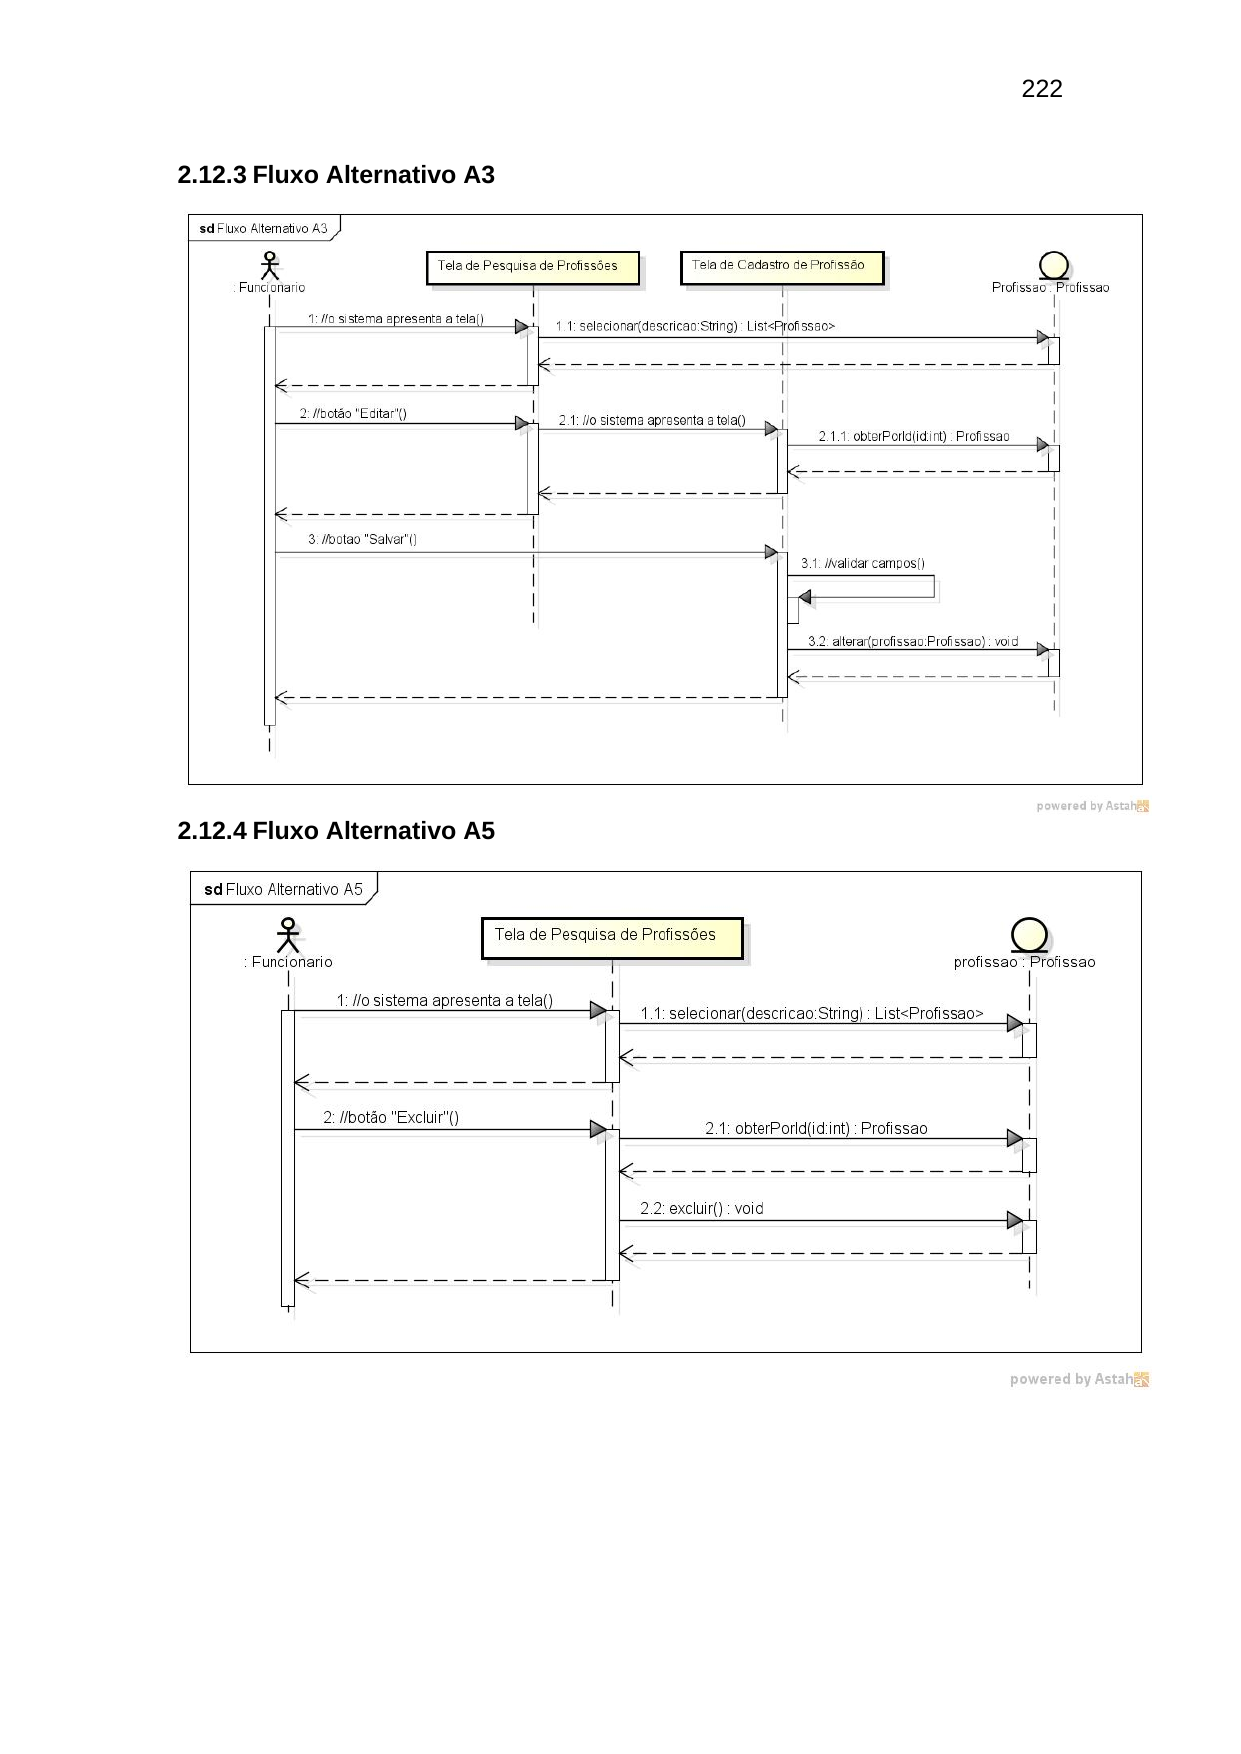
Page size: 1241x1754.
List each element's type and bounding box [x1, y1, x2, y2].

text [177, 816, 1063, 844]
picture [177, 203, 1153, 816]
picture [177, 858, 1153, 1391]
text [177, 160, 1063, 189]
